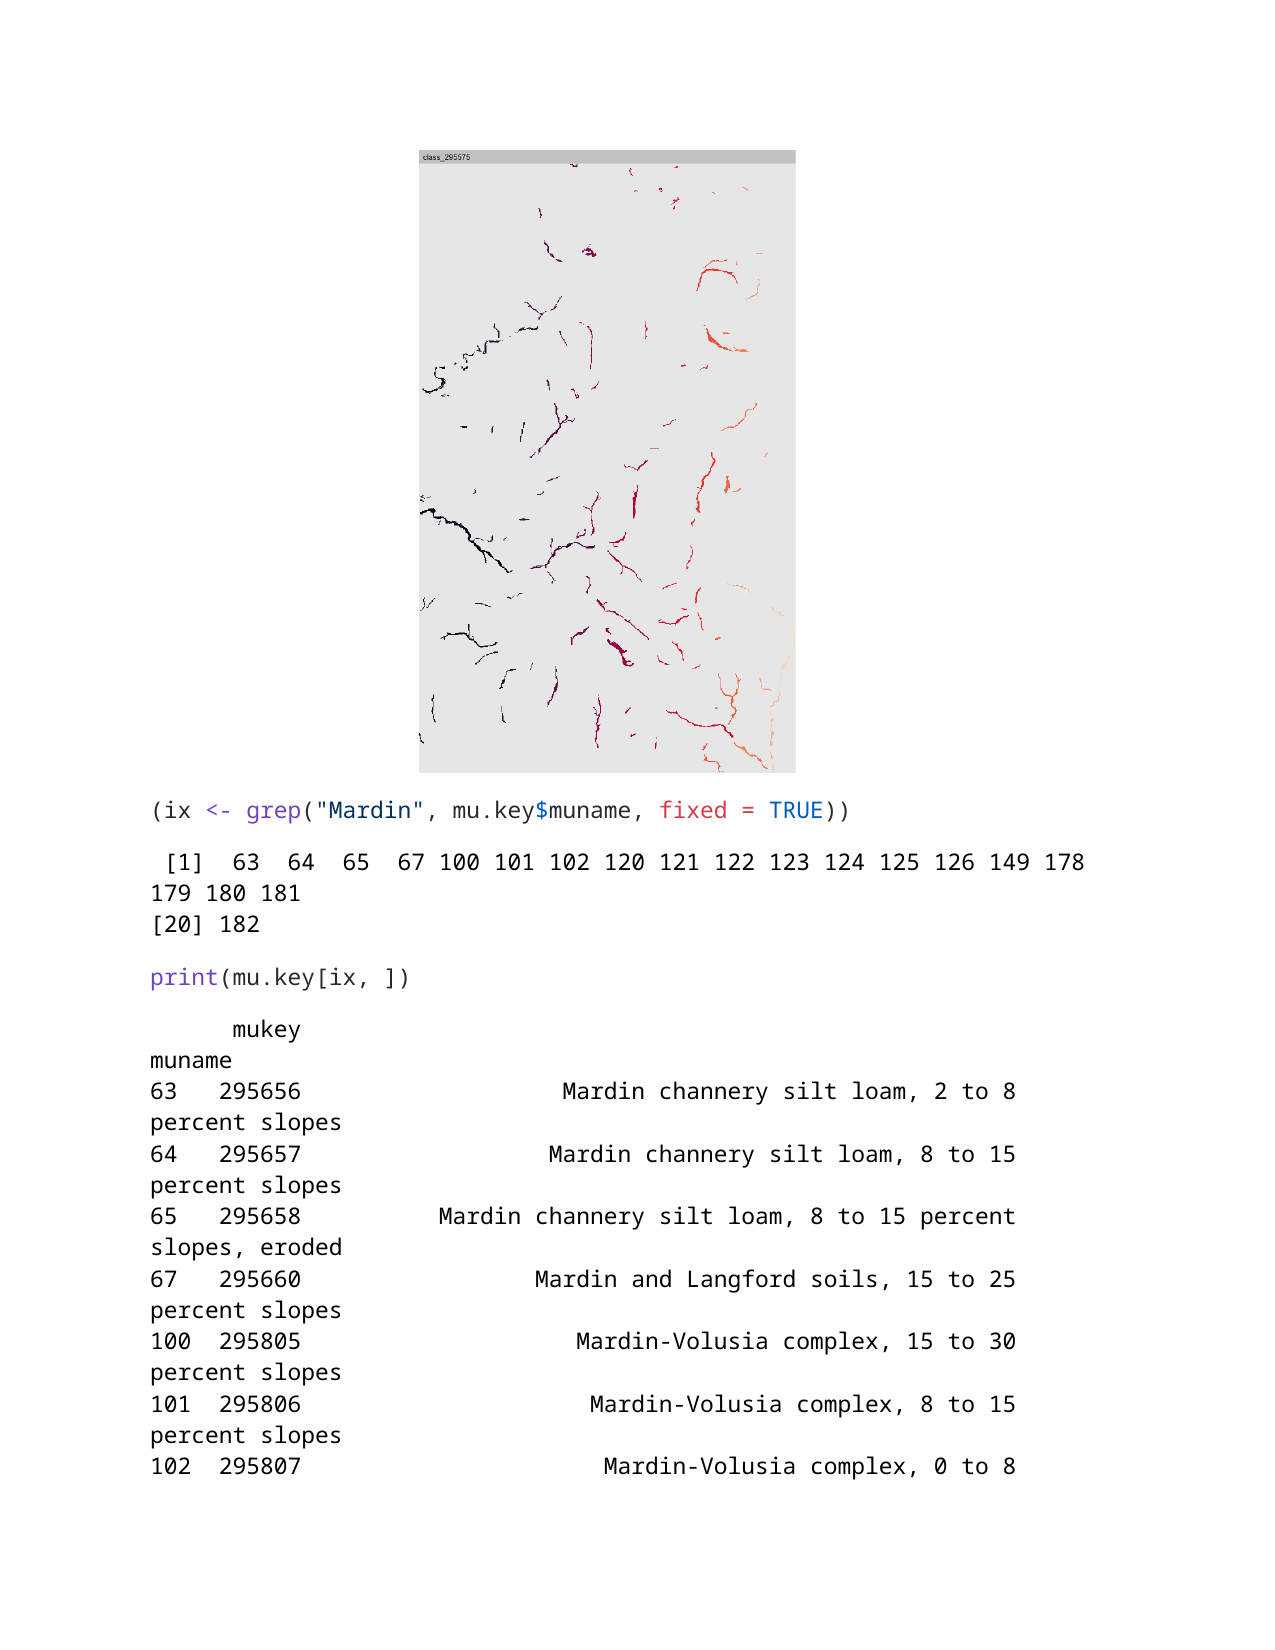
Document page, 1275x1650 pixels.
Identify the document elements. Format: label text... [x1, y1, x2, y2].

text (ix <- grep("Mardin", mu.key$muname, fixed = TRUE)) [150, 794, 1125, 825]
text [1] 63 64 65 67 100 101 102 120 121 122 123 124 125 126 149 178 179 180 181 [20] 182 [150, 846, 1125, 939]
picture [168, 150, 1044, 775]
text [150, 1012, 1125, 1481]
text print(mu.key[ix, ]) [150, 960, 1125, 992]
